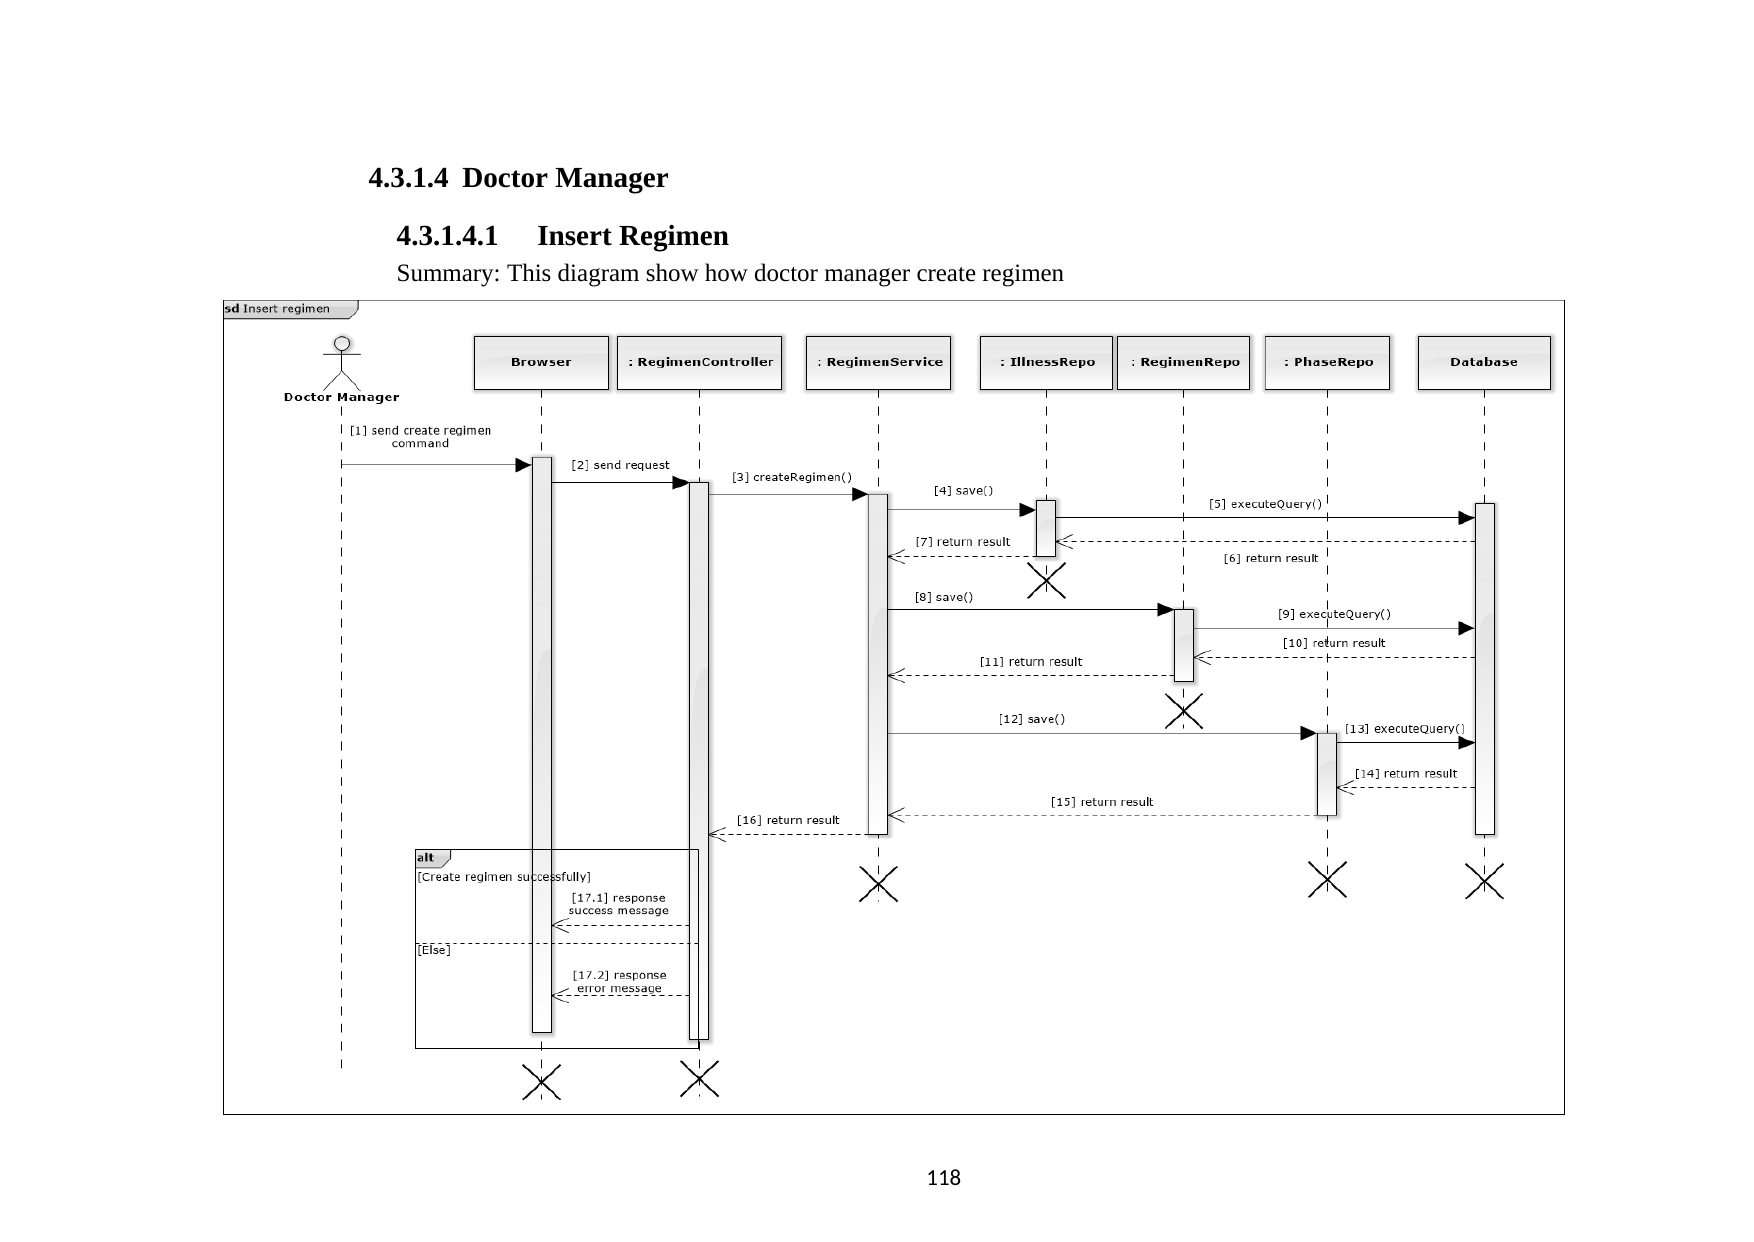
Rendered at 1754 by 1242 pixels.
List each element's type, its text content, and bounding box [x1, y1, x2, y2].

text Summary: This diagram show how doctor manager create regimen [396, 258, 1725, 287]
picture [208, 287, 1579, 1128]
subtitle Insert Regimen [396, 218, 1725, 252]
subtitle Doctor Manager [368, 160, 1725, 193]
